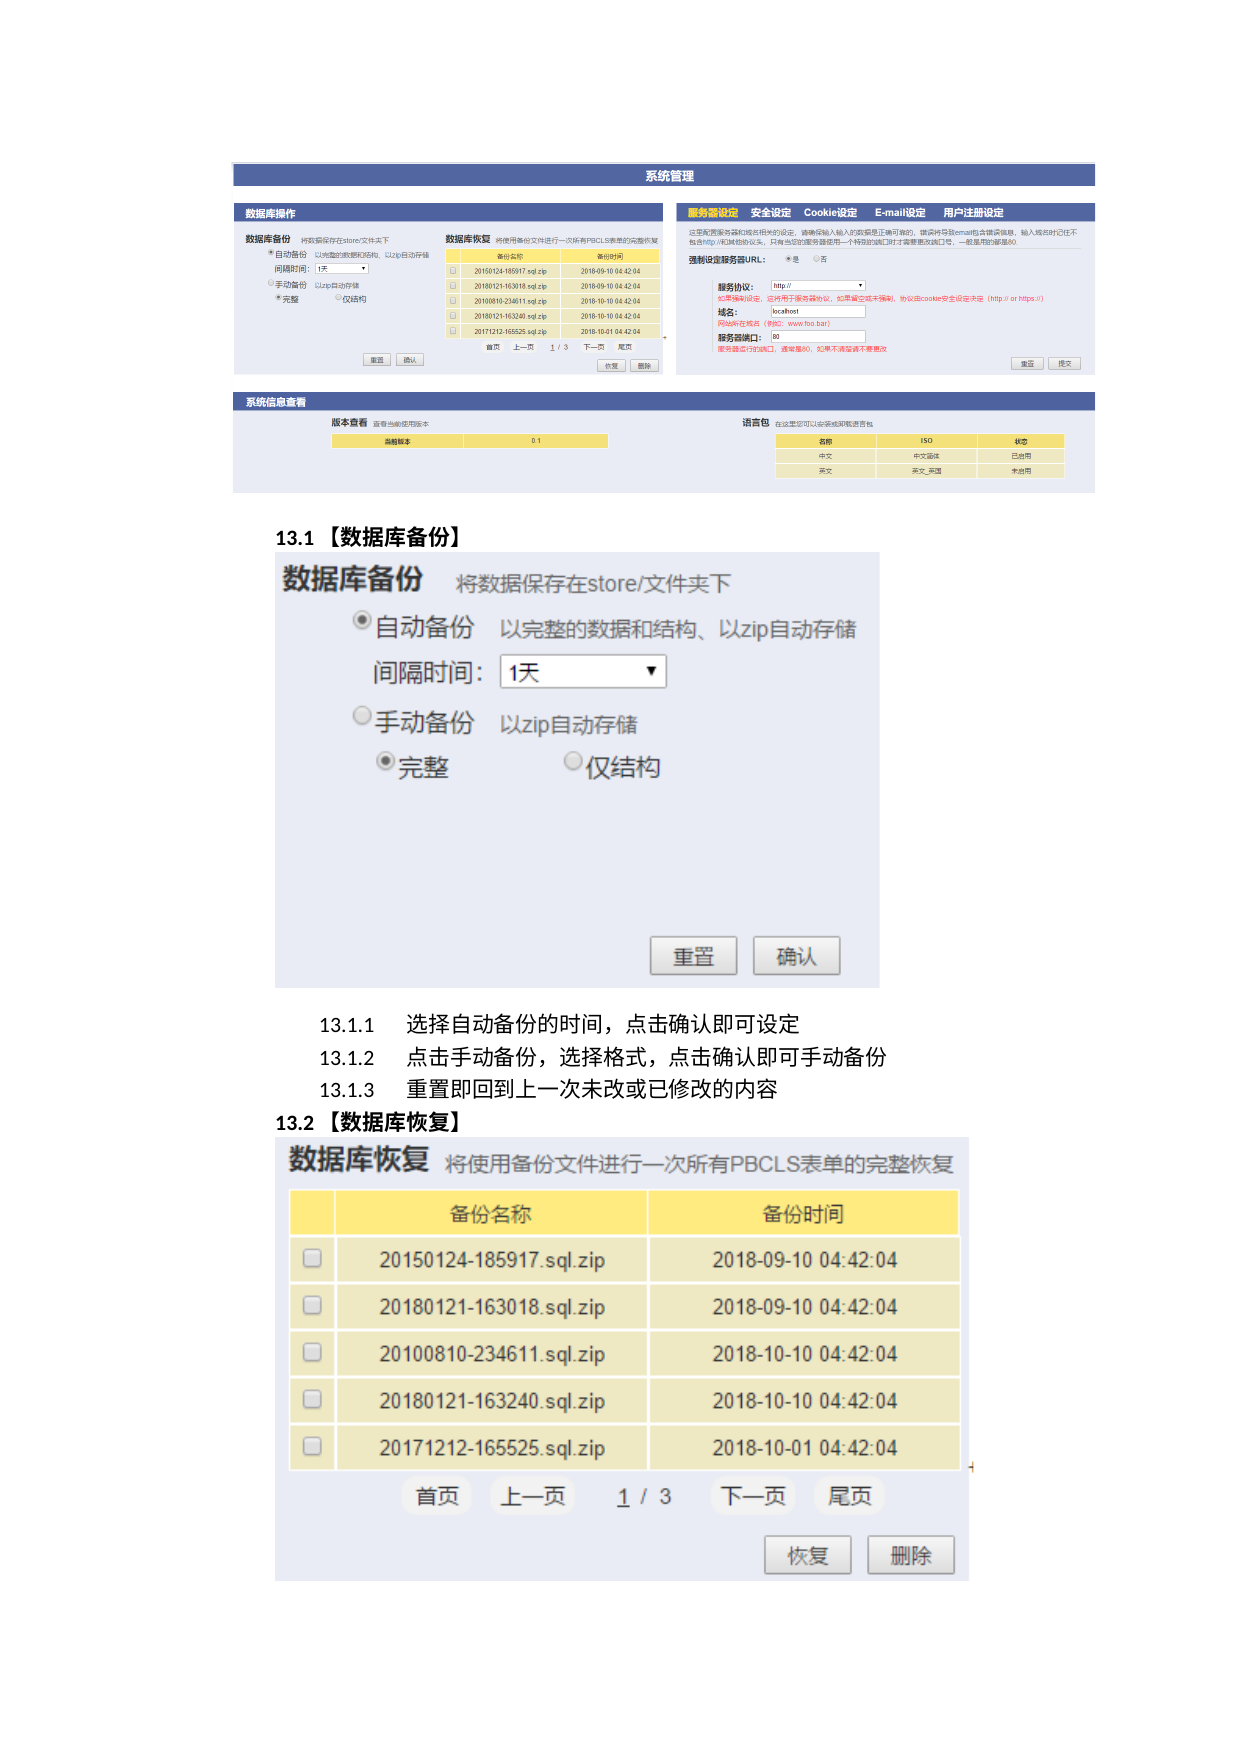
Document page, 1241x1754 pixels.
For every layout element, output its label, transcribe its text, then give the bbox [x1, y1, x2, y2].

text 13.2 【数据库恢复】 [231, 1104, 1053, 1137]
picture [275, 1137, 974, 1581]
text 13.1.2 点击手动备份，选择格式，点击确认即可手动备份 [275, 1039, 1053, 1072]
text 13.1.3 重置即回到上一次未改或已修改的内容 [275, 1072, 1053, 1104]
picture [275, 552, 880, 988]
picture [231, 162, 1096, 495]
text 13.1.1 选择自动备份的时间，点击确认即可设定 [275, 1007, 1053, 1039]
text 13.1 【数据库备份】 [231, 519, 1053, 552]
